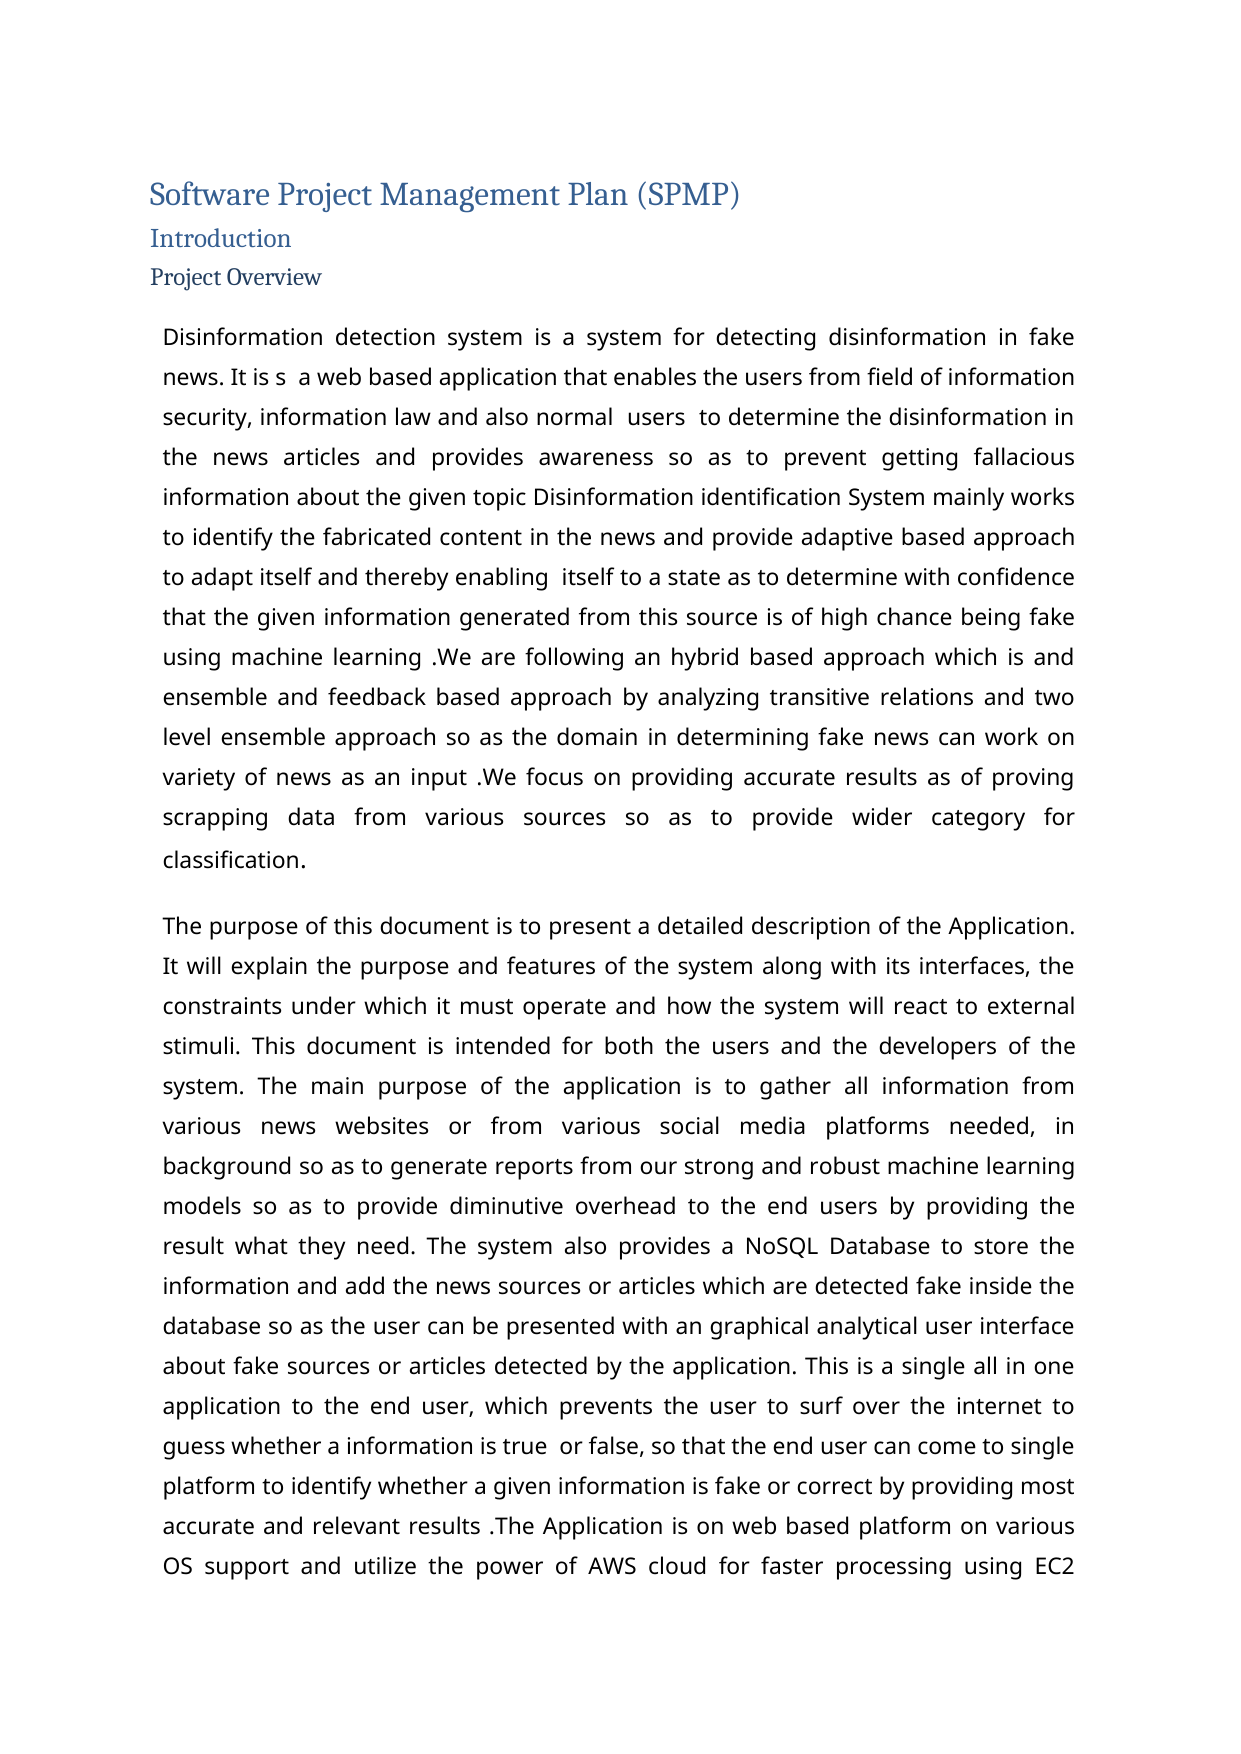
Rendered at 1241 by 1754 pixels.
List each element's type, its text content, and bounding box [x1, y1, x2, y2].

text Disinformation detection system is a system for detecting disinformation in fake news. It is s a web based application that enables the users from field of information security, information law and also normal users to determine the disinformation in the news articles and provides awareness so as to prevent getting fallacious information about the given topic Disinformation identification System mainly works to identify the fabricated content in the news and provide adaptive based approach to adapt itself and thereby enabling itself to a state as to determine with confidence that the given information generated from this source is of high chance being fake using machine learning .We are following an hybrid based approach which is and ensemble and feedback based approach by analyzing transitive relations and two level ensemble approach so as the domain in determining fake news can work on variety of news as an input .We focus on providing accurate results as of proving scrapping data from various sources so as to provide wider category for classification. [162, 321, 1076, 876]
subtitle Introduction [150, 223, 1090, 254]
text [162, 910, 1076, 1581]
subtitle Project Overview [150, 263, 1090, 292]
subtitle Software Project Management Plan (SPMP) [150, 175, 1090, 213]
